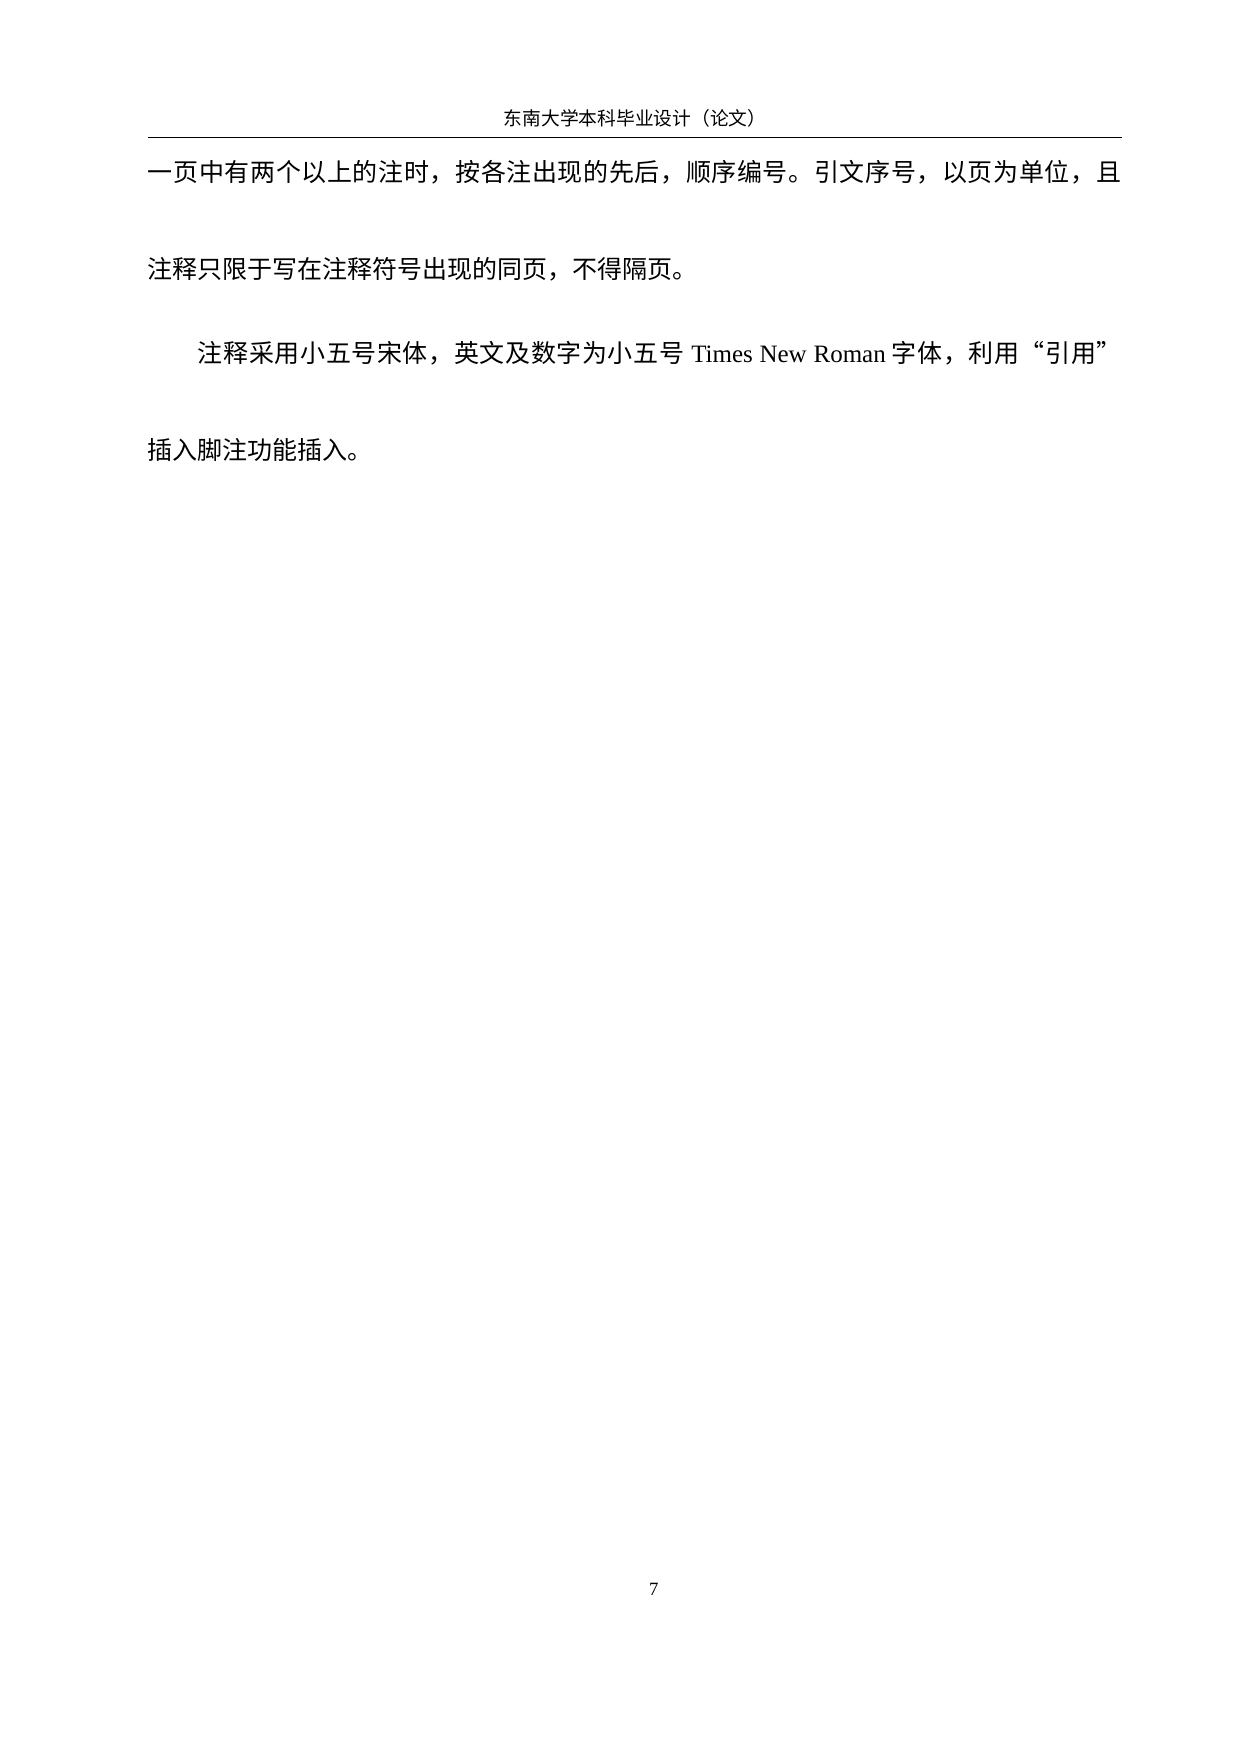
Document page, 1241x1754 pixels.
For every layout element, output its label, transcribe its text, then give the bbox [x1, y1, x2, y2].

text 注释采用小五号宋体，英文及数字为小五号Times New Roman字体，利用“引用”插入脚注功能插入。 [148, 319, 1122, 481]
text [148, 138, 1122, 301]
